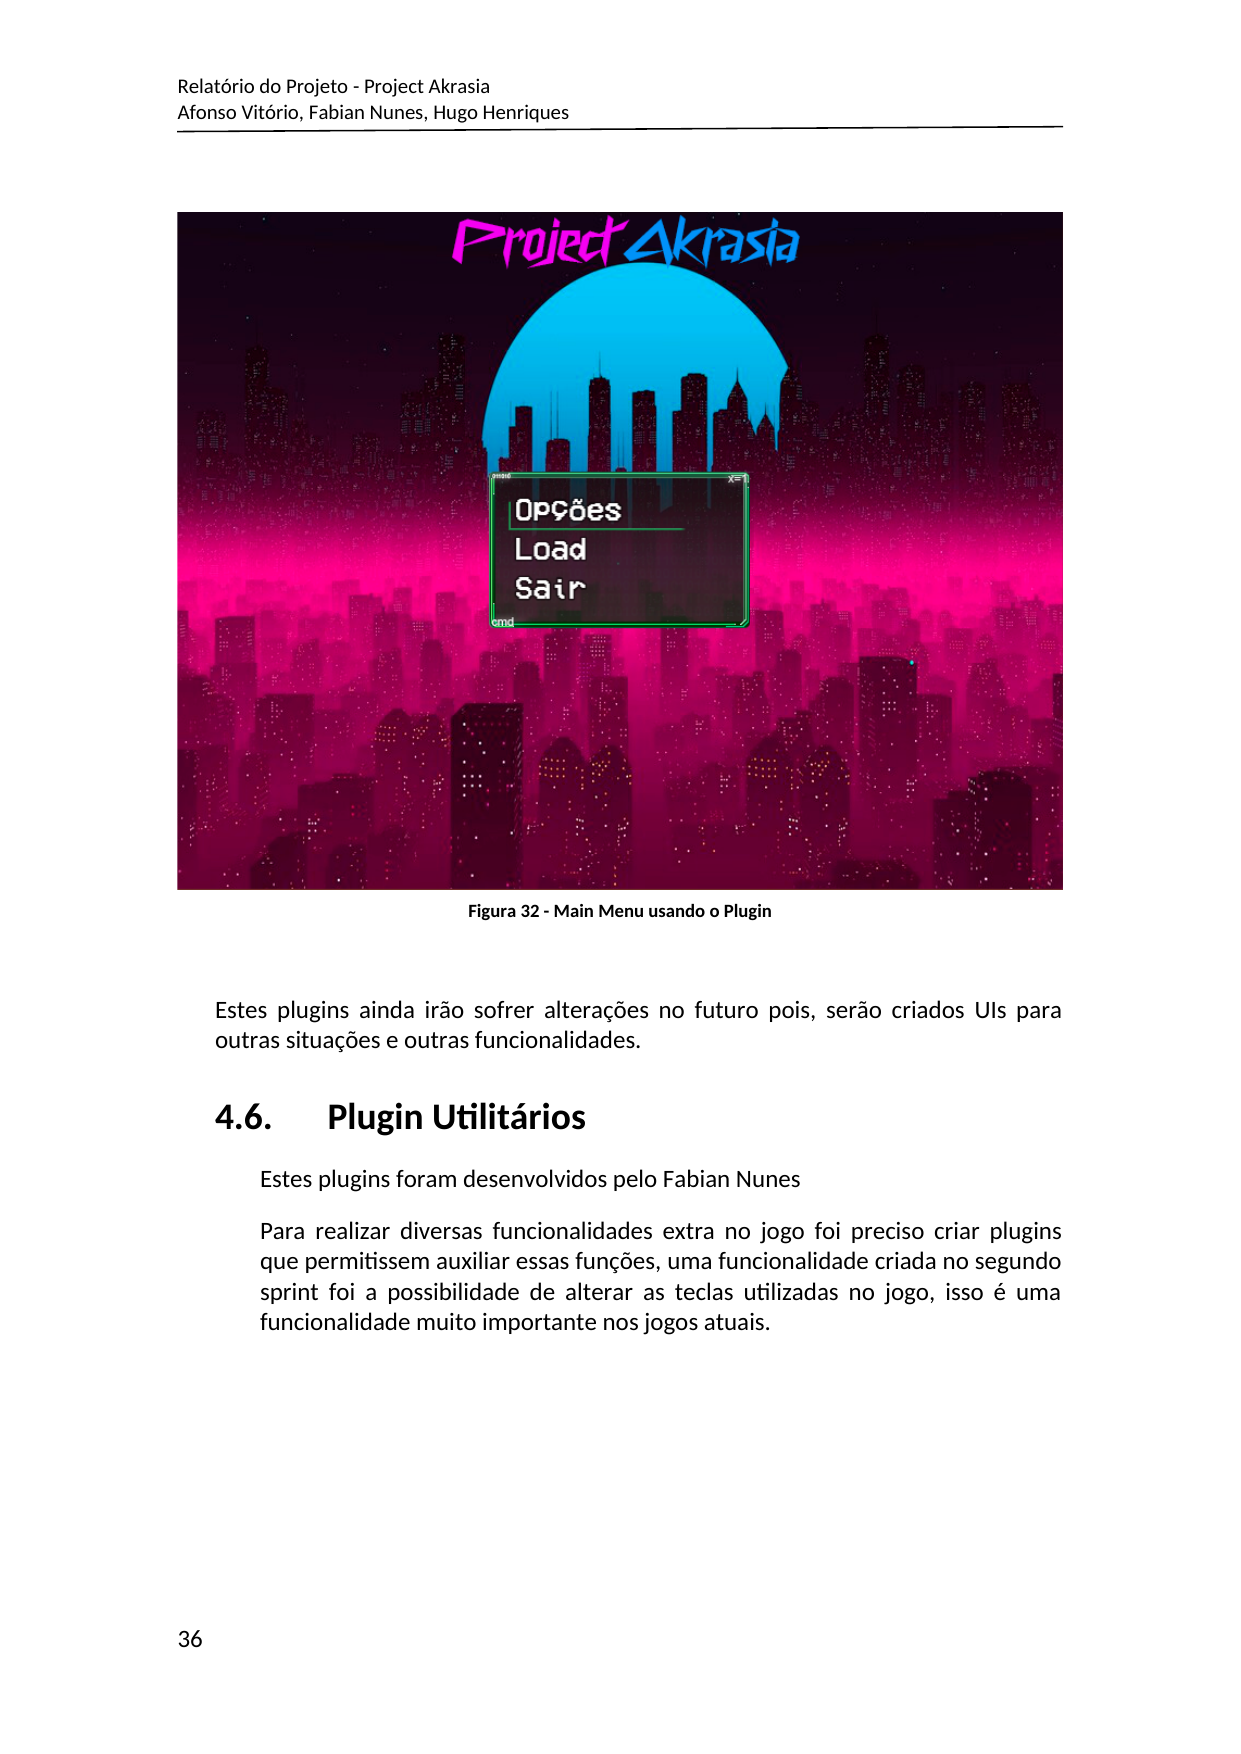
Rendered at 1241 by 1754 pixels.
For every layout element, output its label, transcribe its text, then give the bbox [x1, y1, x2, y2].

text Estes plugins foram desenvolvidos pelo Fabian Nunes [260, 1163, 1063, 1194]
subtitle Plugin Utilitários [215, 1093, 1063, 1138]
picture [177, 212, 1063, 890]
text Para realizar diversas funcionalidades extra no jogo foi preciso criar plugins que permitissem auxiliar essas funções, uma funcionalidade criada no segundo sprint foi a possibilidade de alterar as teclas utilizadas no jogo, isso é uma funcionalidade muito importante nos jogos atuais. [260, 1215, 1063, 1337]
text Estes plugins ainda irão sofrer alterações no futuro pois, serão criados UIs para outras situações e outras funcionalidades. [215, 994, 1063, 1055]
